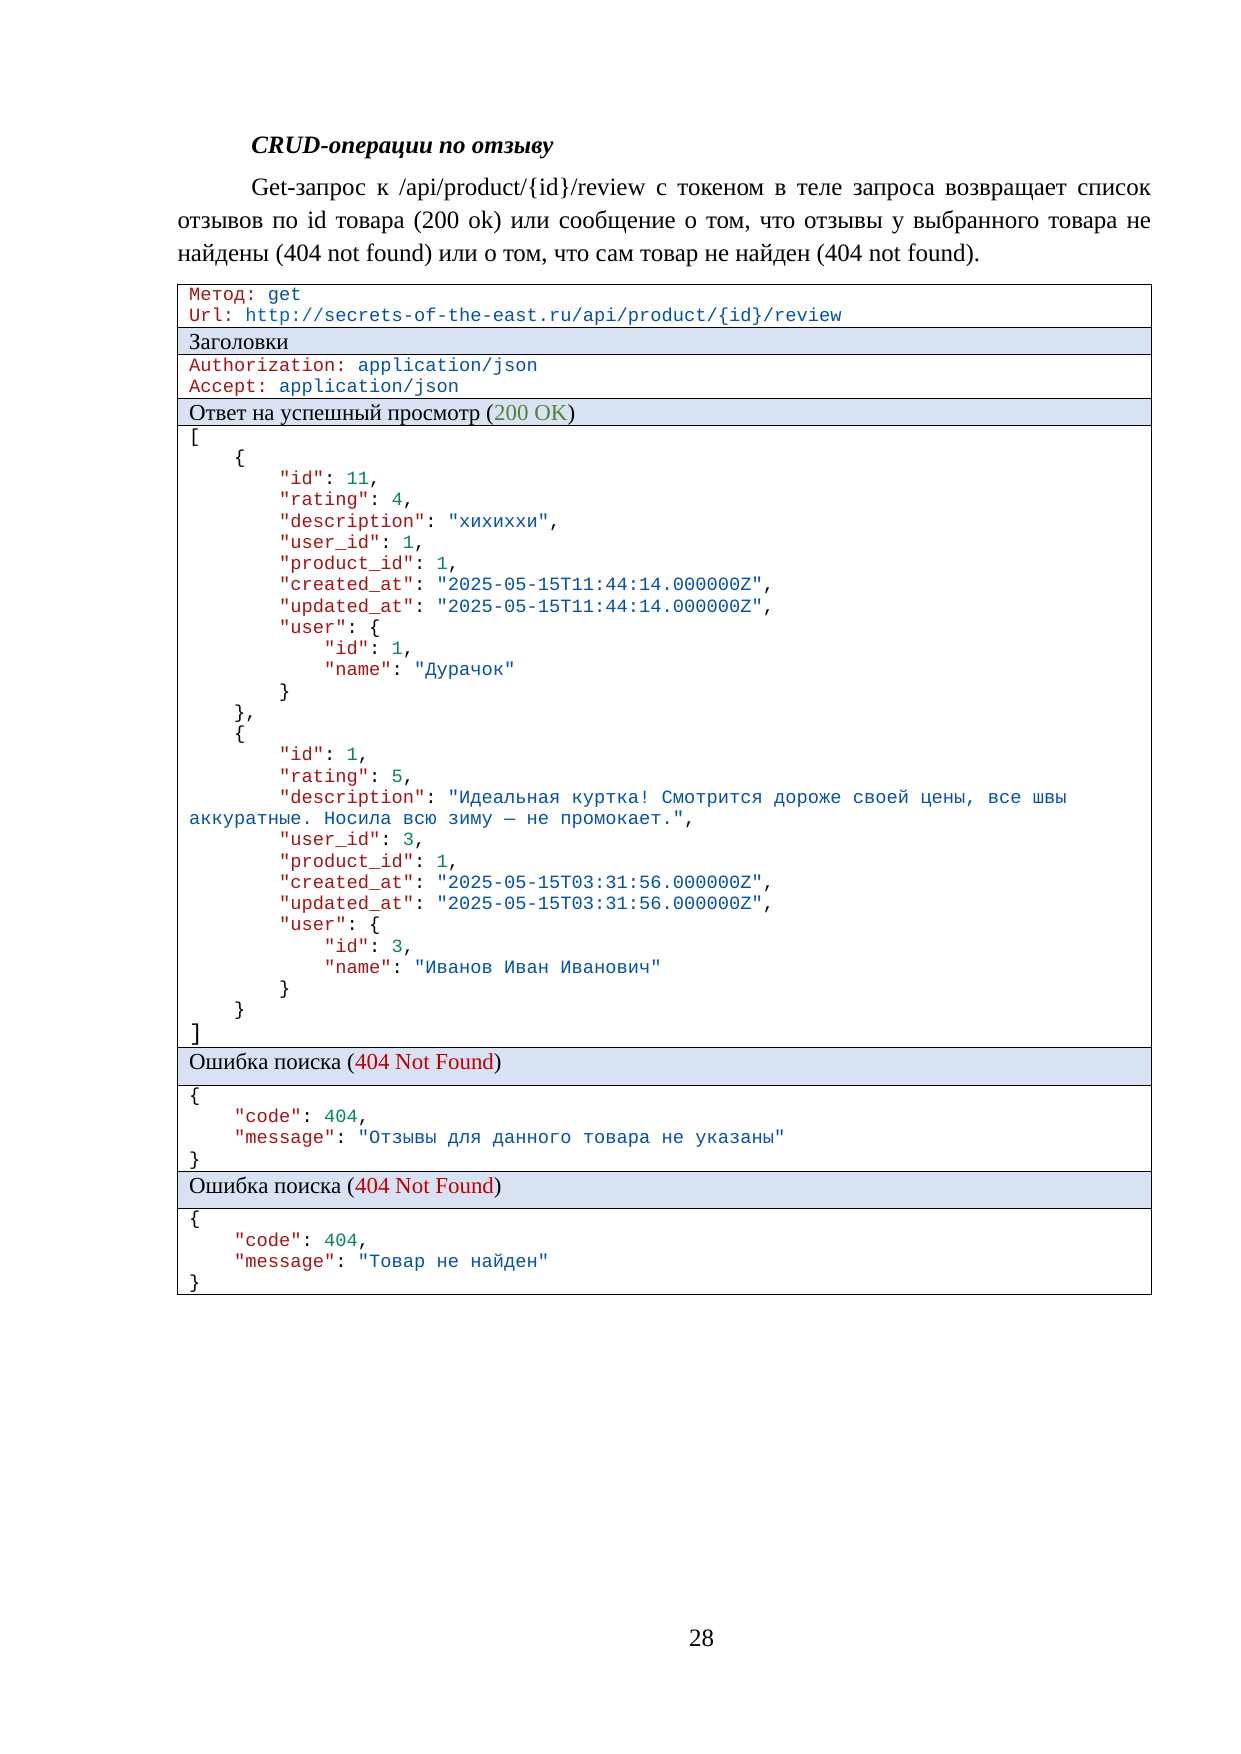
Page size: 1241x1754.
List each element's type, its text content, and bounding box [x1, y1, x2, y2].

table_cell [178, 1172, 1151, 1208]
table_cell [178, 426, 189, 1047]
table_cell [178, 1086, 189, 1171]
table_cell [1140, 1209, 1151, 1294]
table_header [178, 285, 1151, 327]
text CRUD-операции по отзыву [177, 131, 1152, 159]
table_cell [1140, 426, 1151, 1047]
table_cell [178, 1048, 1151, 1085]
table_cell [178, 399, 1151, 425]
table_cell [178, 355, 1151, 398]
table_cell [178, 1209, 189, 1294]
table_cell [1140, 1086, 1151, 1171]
text Get-запрос к /api/product/{id}/review с токеном в теле запроса возвращает список отзывов по id товара (200 ok) или сообщение о том, что отзывы у выбранного товара не найдены (404 not found) или о том, что сам товар не найден (404 not found). [177, 172, 1152, 267]
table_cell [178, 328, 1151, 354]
